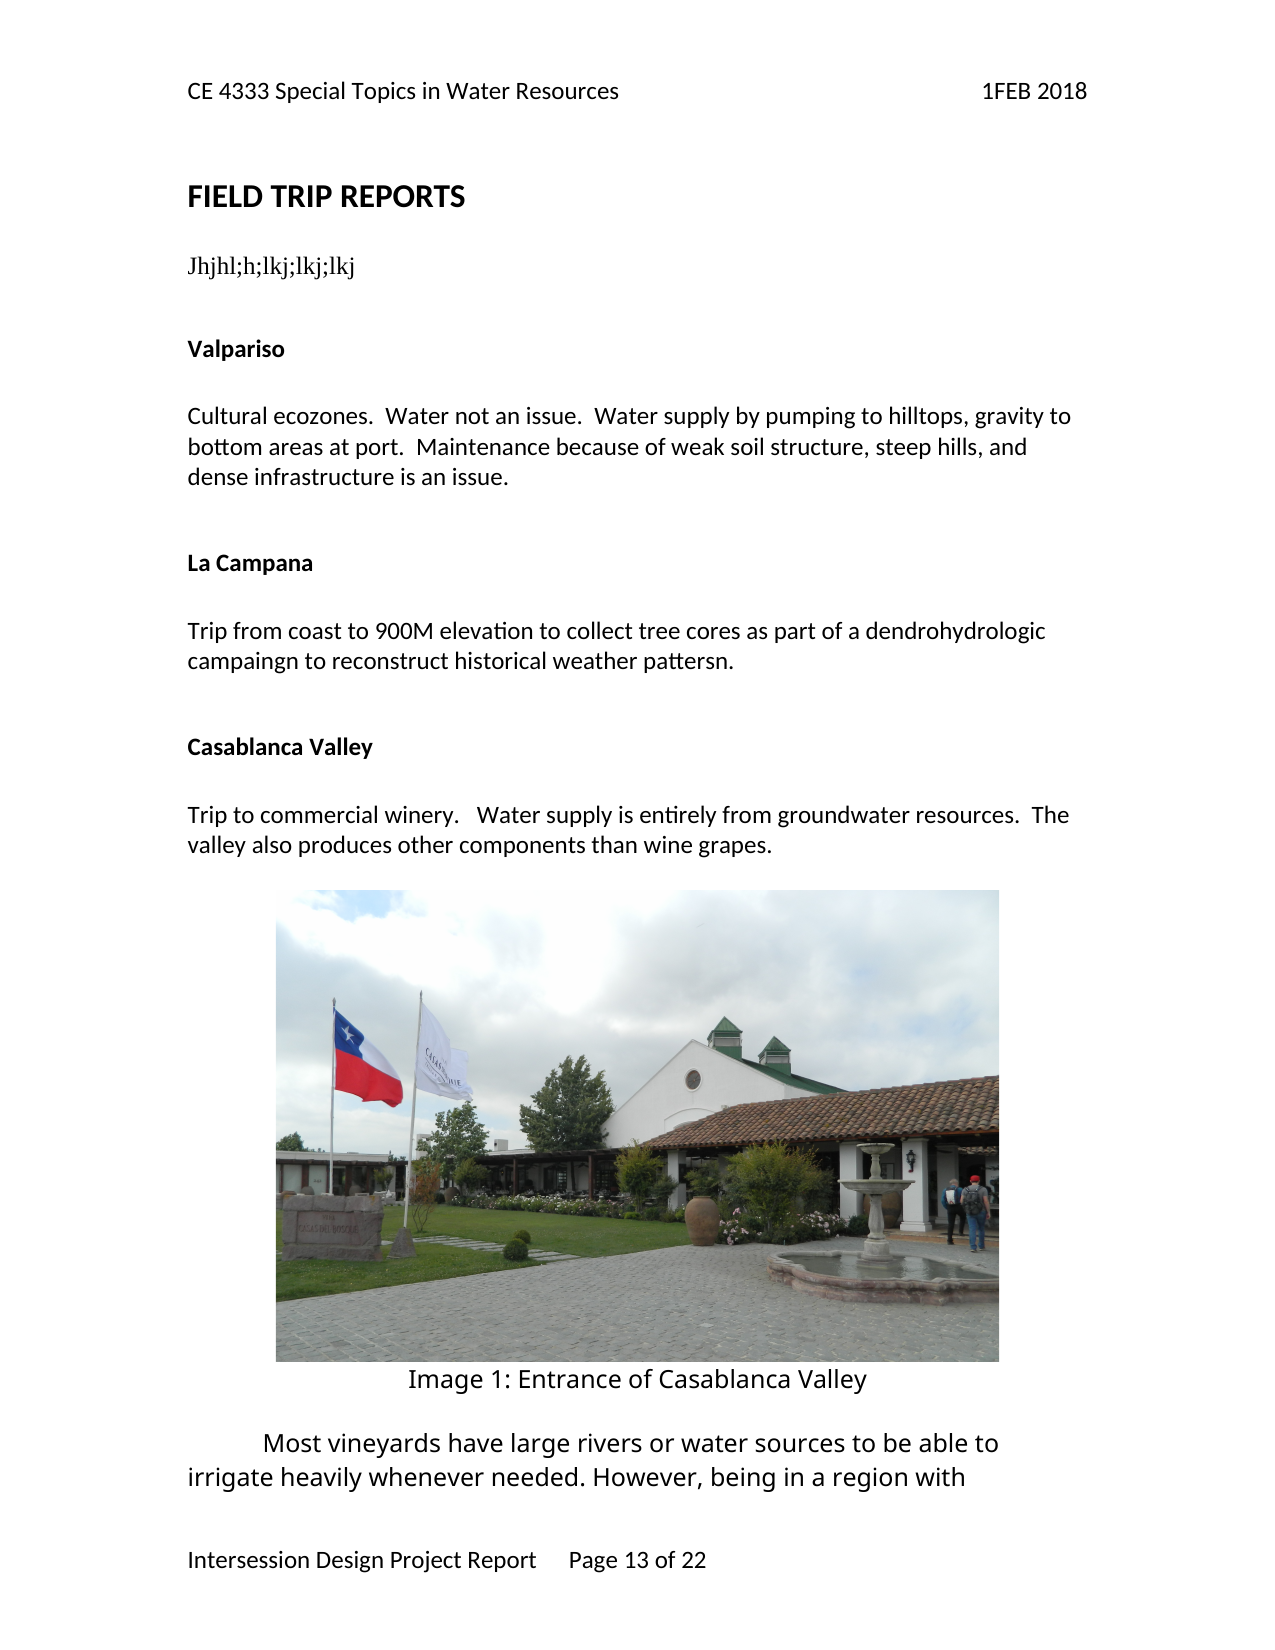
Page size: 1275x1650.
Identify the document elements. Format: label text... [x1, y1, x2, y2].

subtitle Valpariso [187, 333, 1087, 364]
picture [275, 890, 1000, 1362]
text Image 1: Entrance of Casablanca Valley [187, 1361, 1087, 1395]
text Trip to commercial winery. Water supply is entirely from groundwater resources. The valley also produces other components than wine grapes. [187, 799, 1087, 860]
subtitle FIELD TRIP REPORTS [187, 175, 1087, 216]
text Cultural ecozones. Water not an issue. Water supply by pumping to hilltops, gravity to bottom areas at port. Maintenance because of weak soil structure, steep hills, and dense infrastructure is an issue. [187, 401, 1087, 492]
subtitle La Campana [187, 548, 1087, 578]
subtitle Casablanca Valley [187, 731, 1087, 762]
text Jhjhl;h;lkj;lkj;lkj [187, 251, 1087, 279]
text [187, 1426, 1087, 1494]
text Trip from coast to 900M elevation to collect tree cores as part of a dendrohydrologic campaingn to reconstruct historical weather pattersn. [187, 615, 1087, 676]
